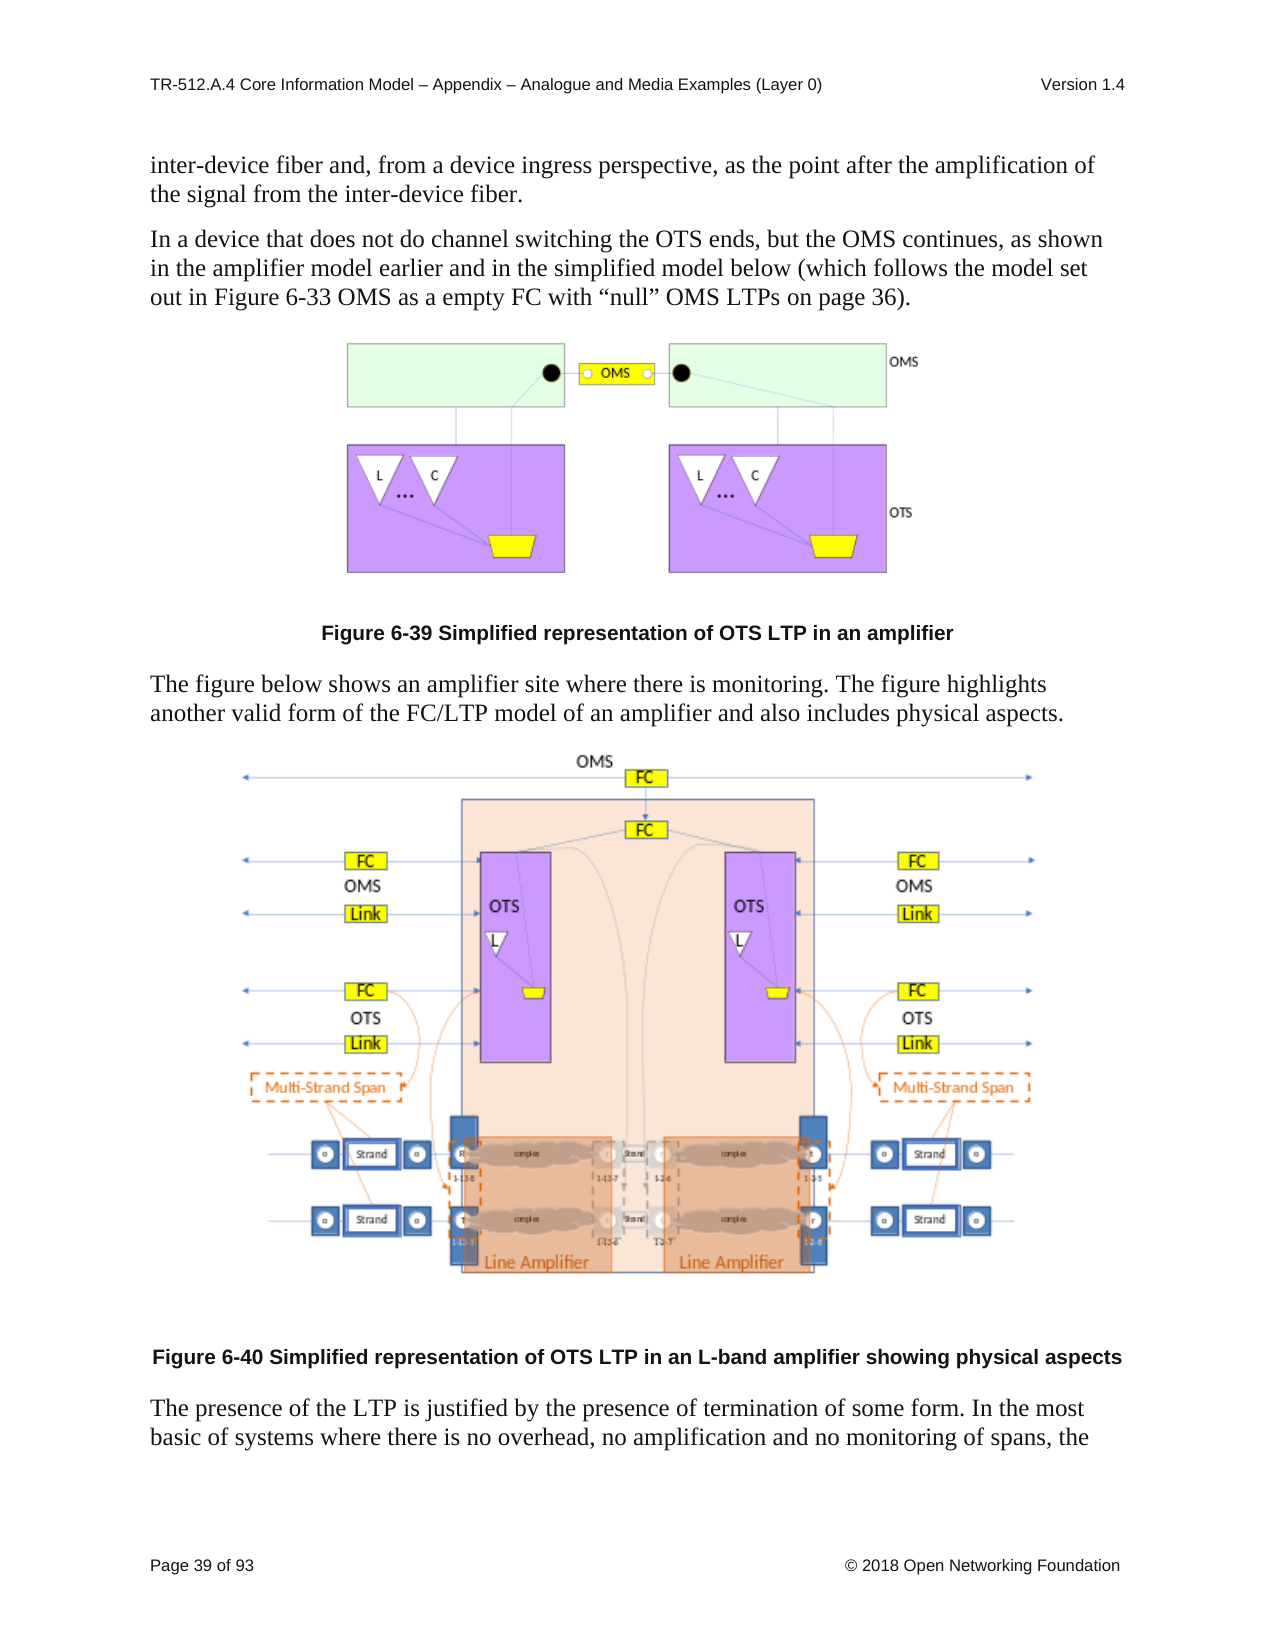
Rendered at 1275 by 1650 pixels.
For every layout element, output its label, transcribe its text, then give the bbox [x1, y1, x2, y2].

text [150, 1393, 1125, 1451]
text The figure below shows an amplifier site where there is monitoring. The figure highlights another valid form of the FC/LTP model of an amplifier and also includes physical aspects. [150, 669, 1125, 727]
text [150, 150, 1125, 207]
